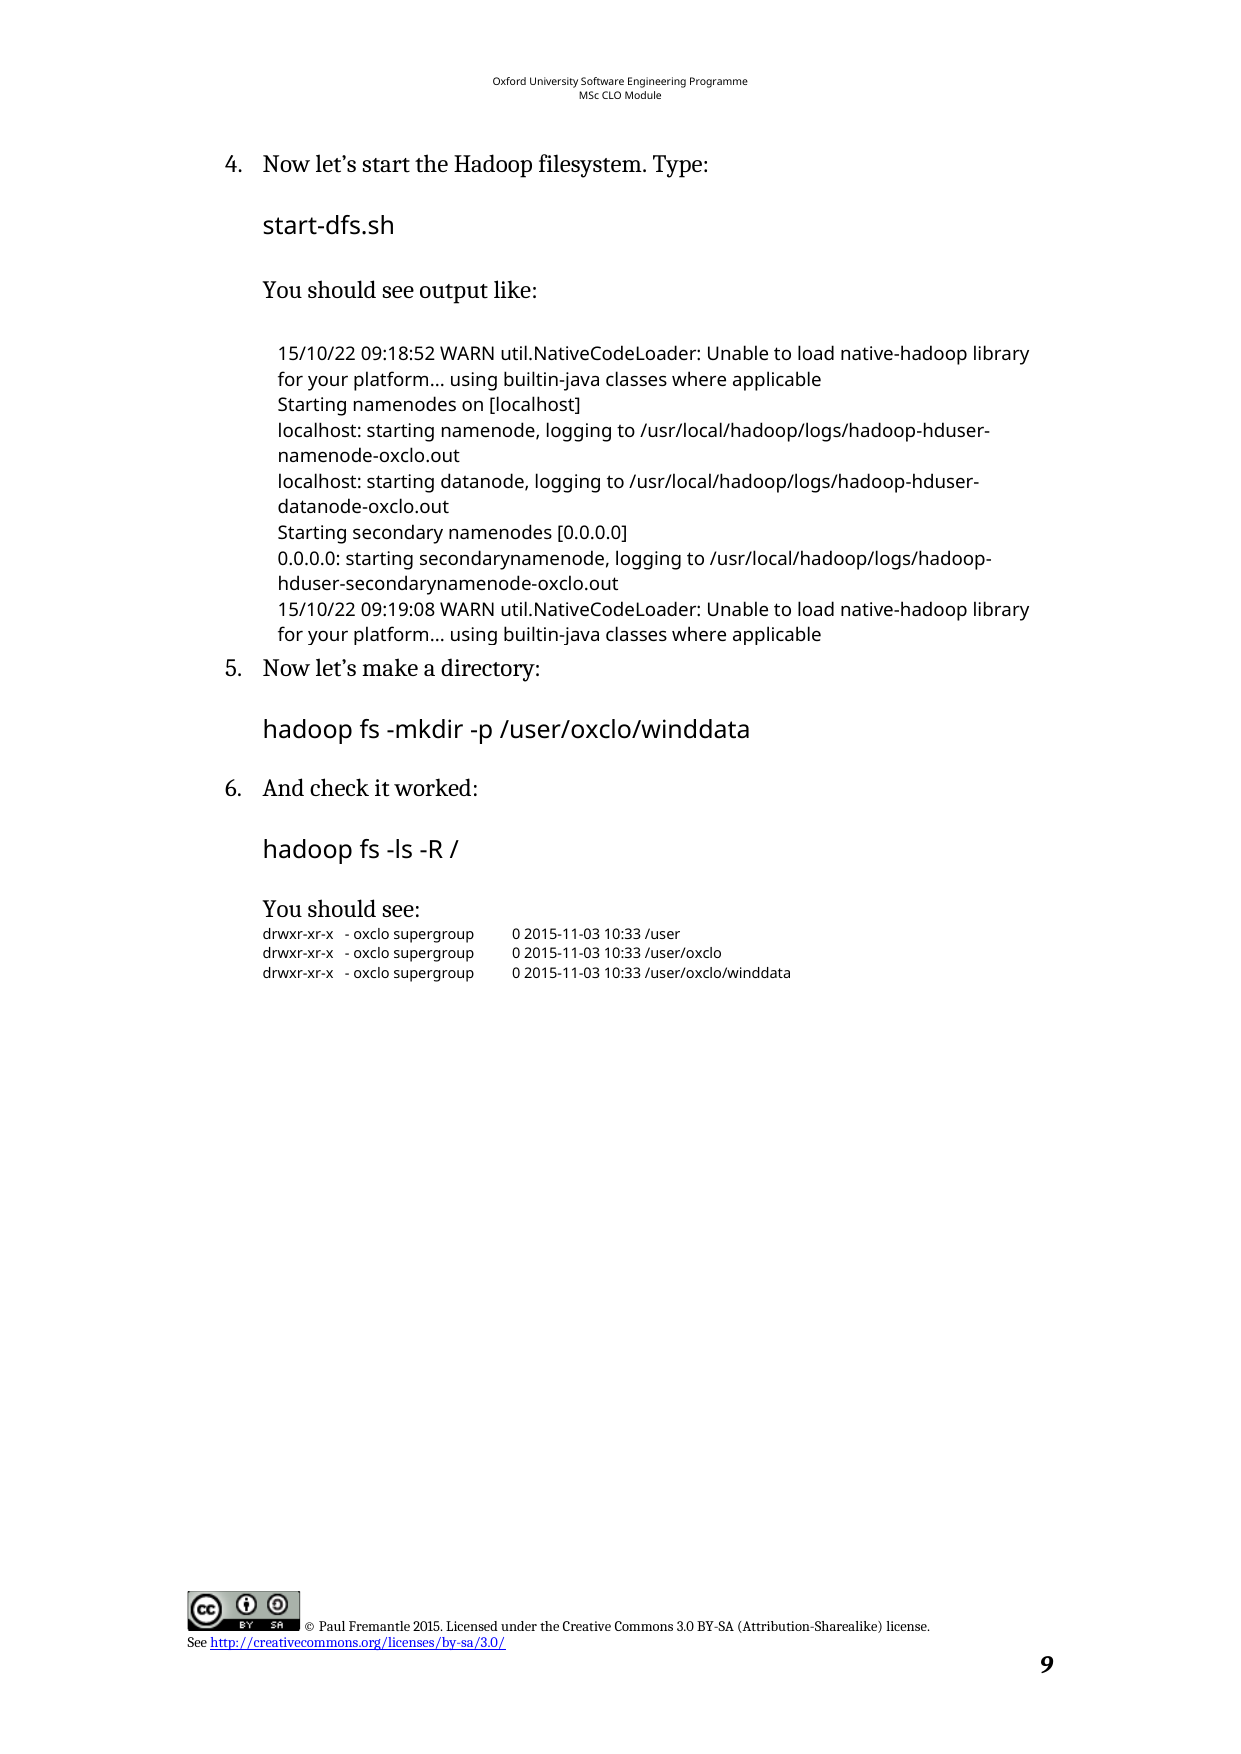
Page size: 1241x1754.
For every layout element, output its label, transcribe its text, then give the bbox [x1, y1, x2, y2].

list Now let’s make a directory: hadoop fs -mkdir -p /user/oxclo/winddata [225, 654, 1053, 746]
list drwxr-xr-x - oxclo supergroup 0 2015-11-03 10:33 /user [262, 923, 1053, 943]
list drwxr-xr-x - oxclo supergroup 0 2015-11-03 10:33 /user/oxclo/winddata [262, 963, 1053, 983]
picture [187, 1591, 300, 1631]
list hadoop fs -ls -R / [262, 803, 1053, 866]
list Now let’s start the Hadoop filesystem. Type: start-dfs.sh You should see output like: [225, 150, 1053, 333]
list And check it worked: [225, 774, 1053, 803]
list You should see: [262, 866, 1053, 923]
list drwxr-xr-x - oxclo supergroup 0 2015-11-03 10:33 /user/oxclo [262, 943, 1053, 963]
